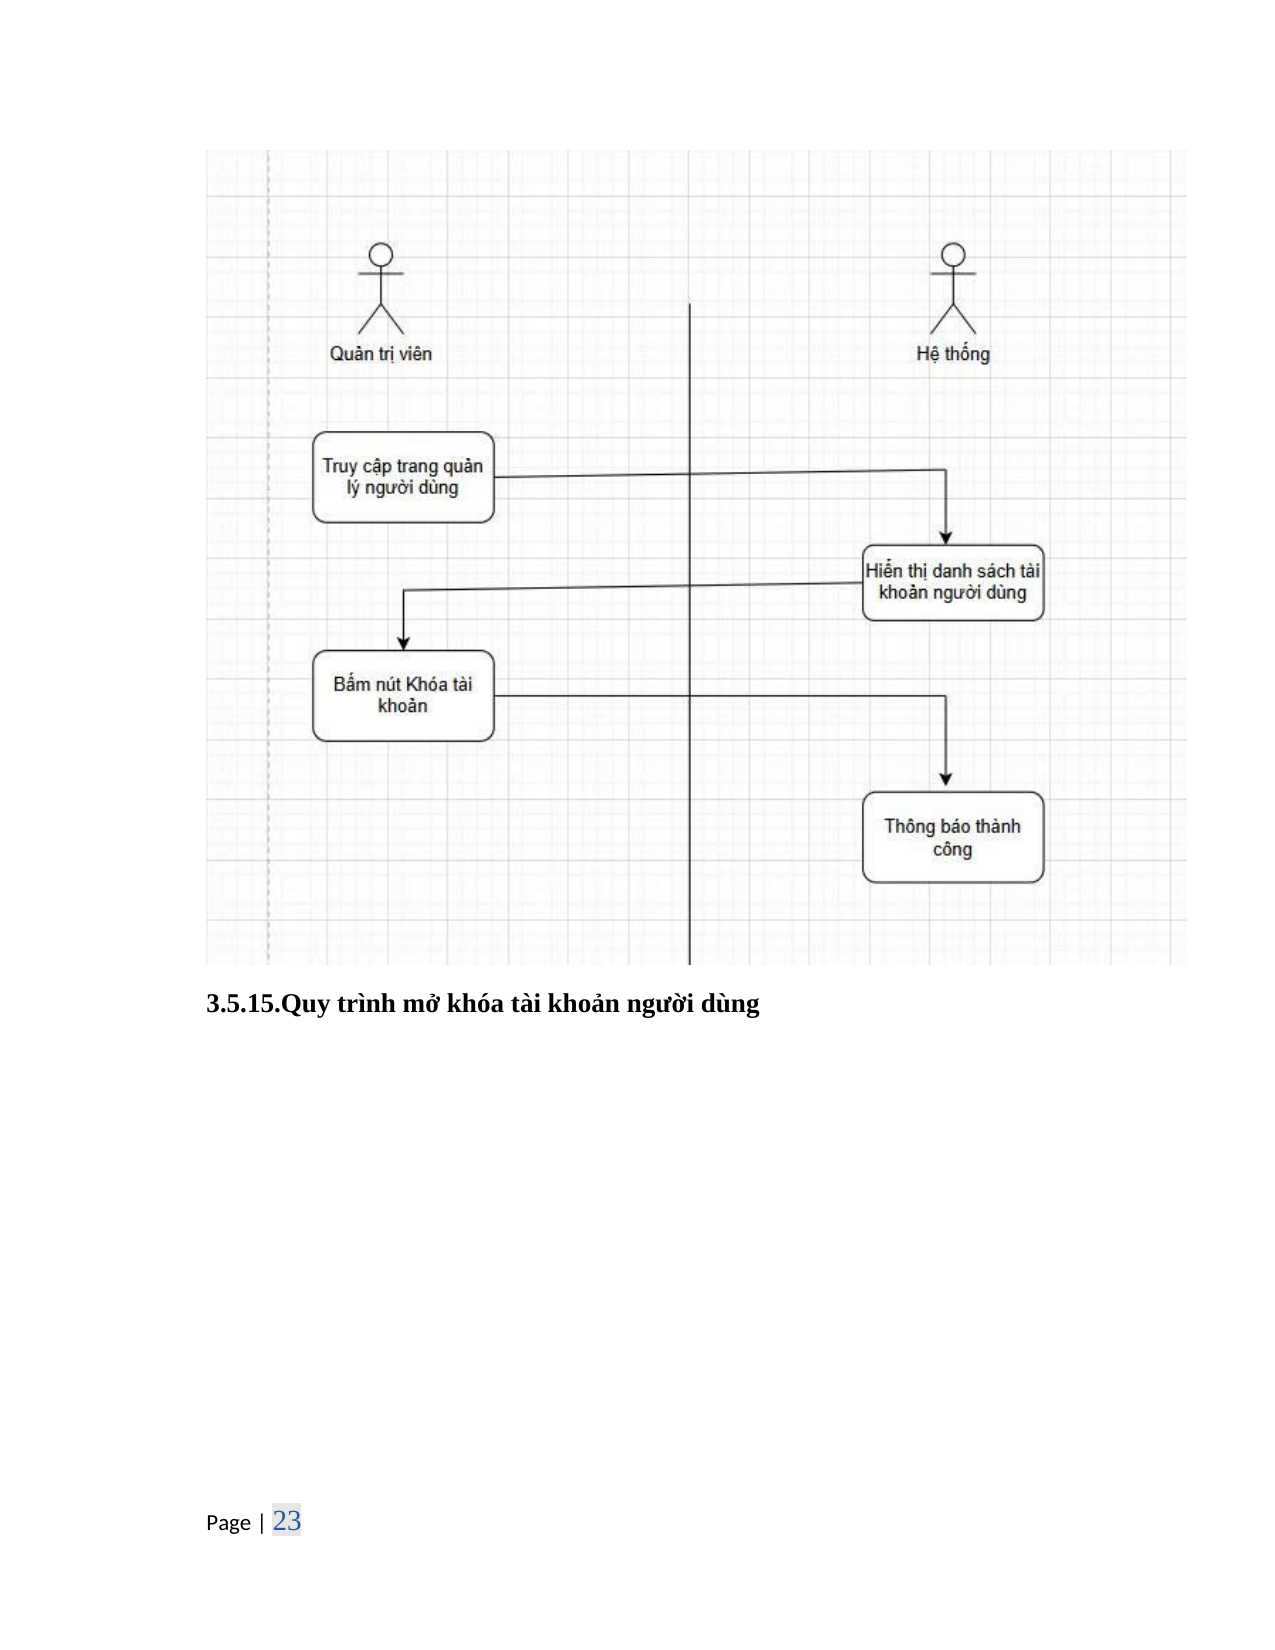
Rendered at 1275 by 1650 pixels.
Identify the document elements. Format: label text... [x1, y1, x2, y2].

picture [206, 150, 1187, 965]
subtitle 3.5.15.Quy trình mở khóa tài khoản người dùng [206, 992, 1187, 1017]
